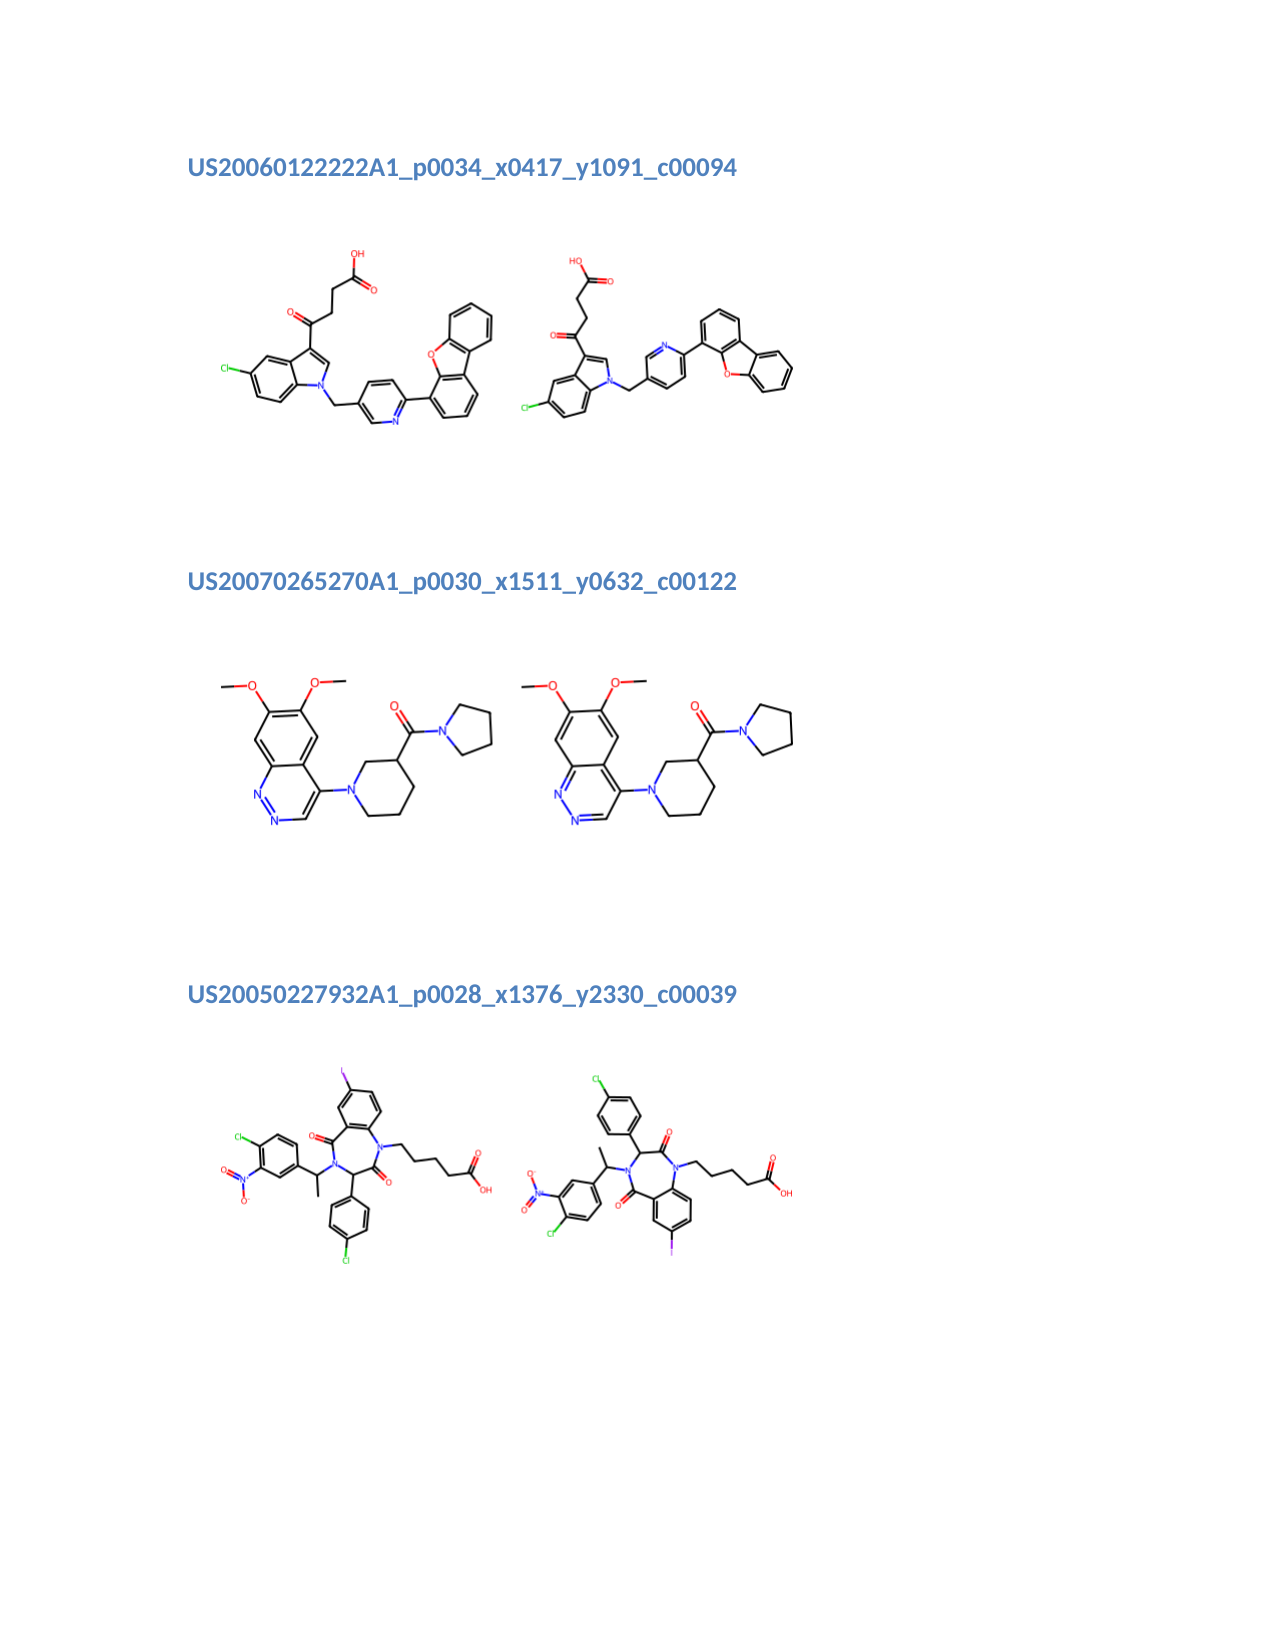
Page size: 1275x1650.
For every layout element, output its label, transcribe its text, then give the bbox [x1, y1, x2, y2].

subtitle US20050227932A1_p0028_x1376_y2330_c00039 [187, 977, 1087, 1010]
picture [206, 601, 807, 902]
subtitle US20070265270A1_p0030_x1511_y0632_c00122 [187, 564, 1087, 597]
picture [206, 187, 807, 488]
subtitle US20060122222A1_p0034_x0417_y1091_c00094 [187, 150, 1087, 183]
picture [206, 1015, 807, 1316]
